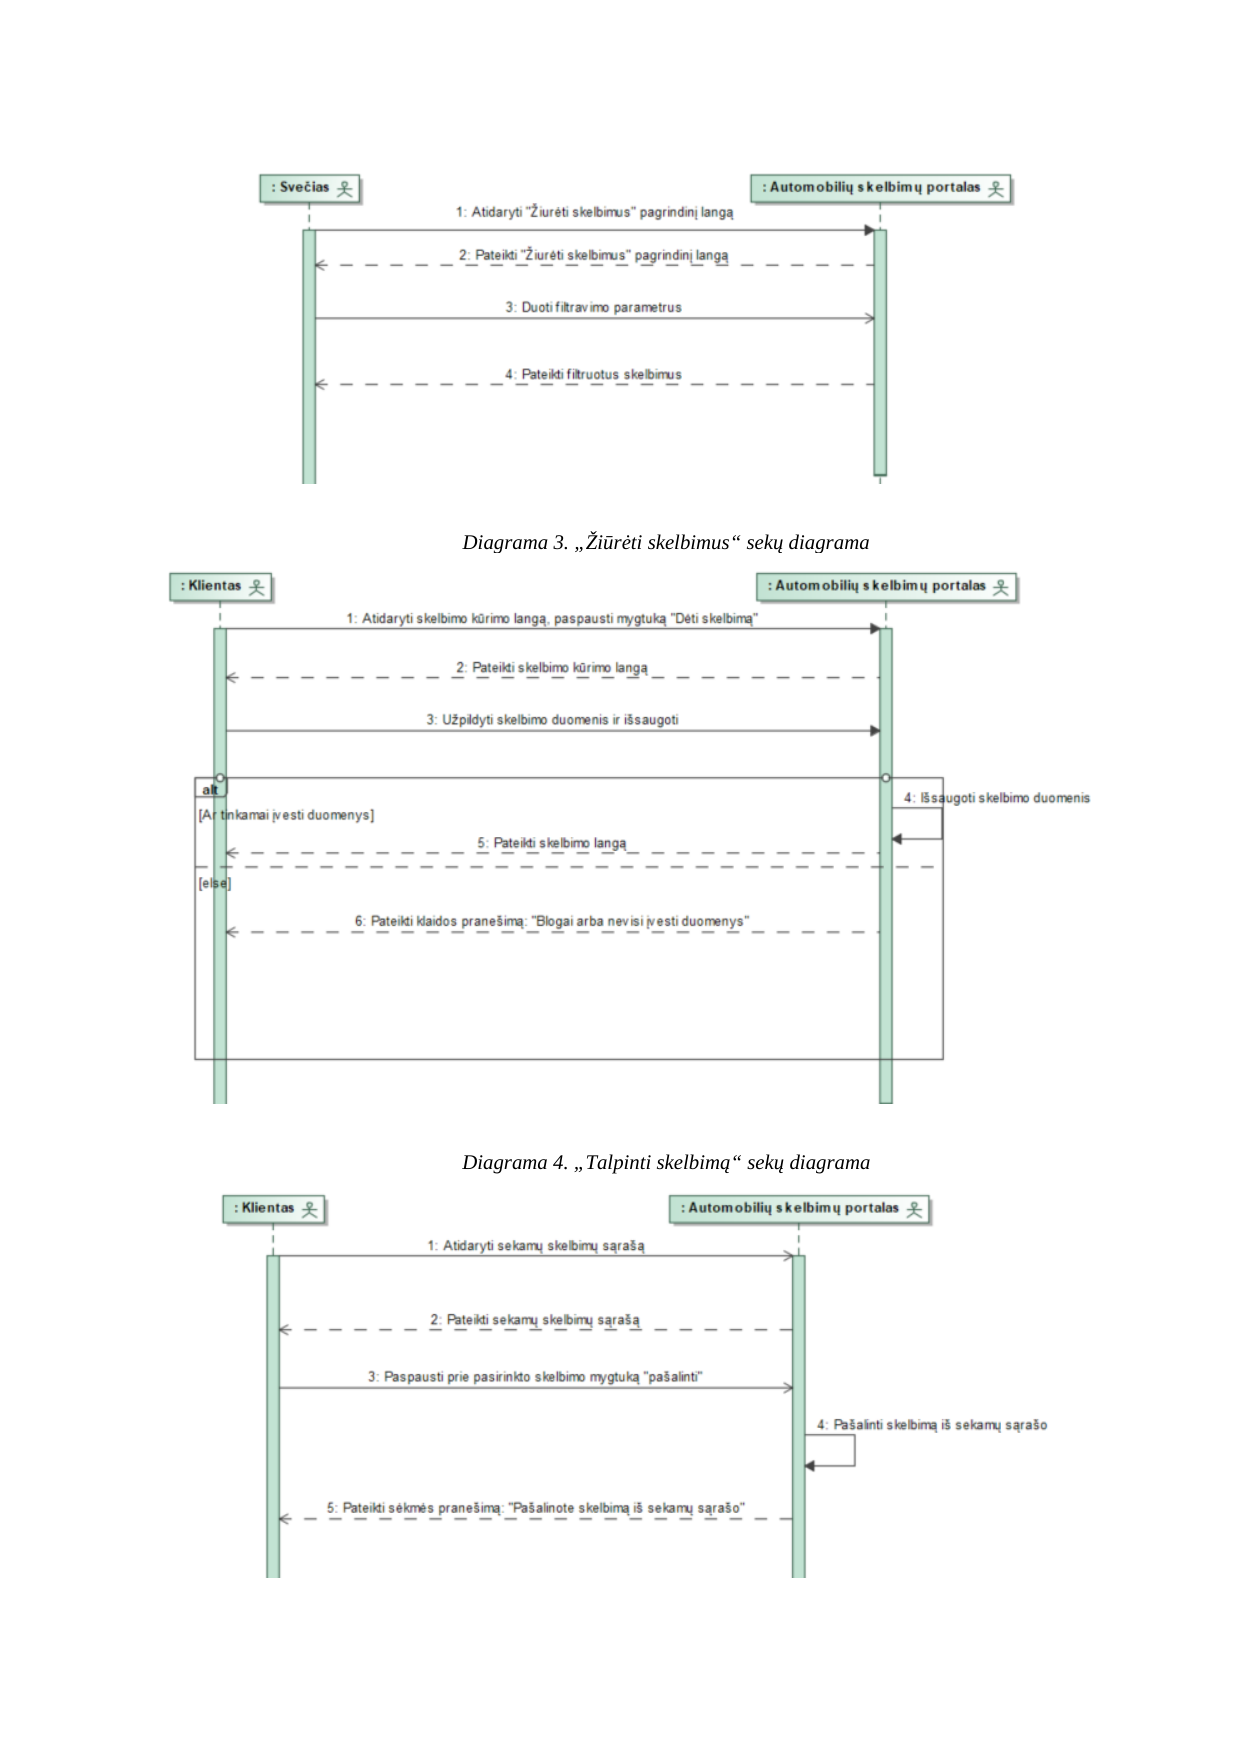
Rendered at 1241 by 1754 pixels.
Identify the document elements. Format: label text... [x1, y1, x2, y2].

text Diagrama 3. „Žiūrėti skelbimus“ sekų diagrama [148, 530, 1122, 554]
picture [152, 553, 1118, 1104]
picture [245, 147, 1025, 484]
text Diagrama 4. „Talpinti skelbimą“ sekų diagrama [148, 1150, 1122, 1174]
picture [209, 1174, 1061, 1578]
